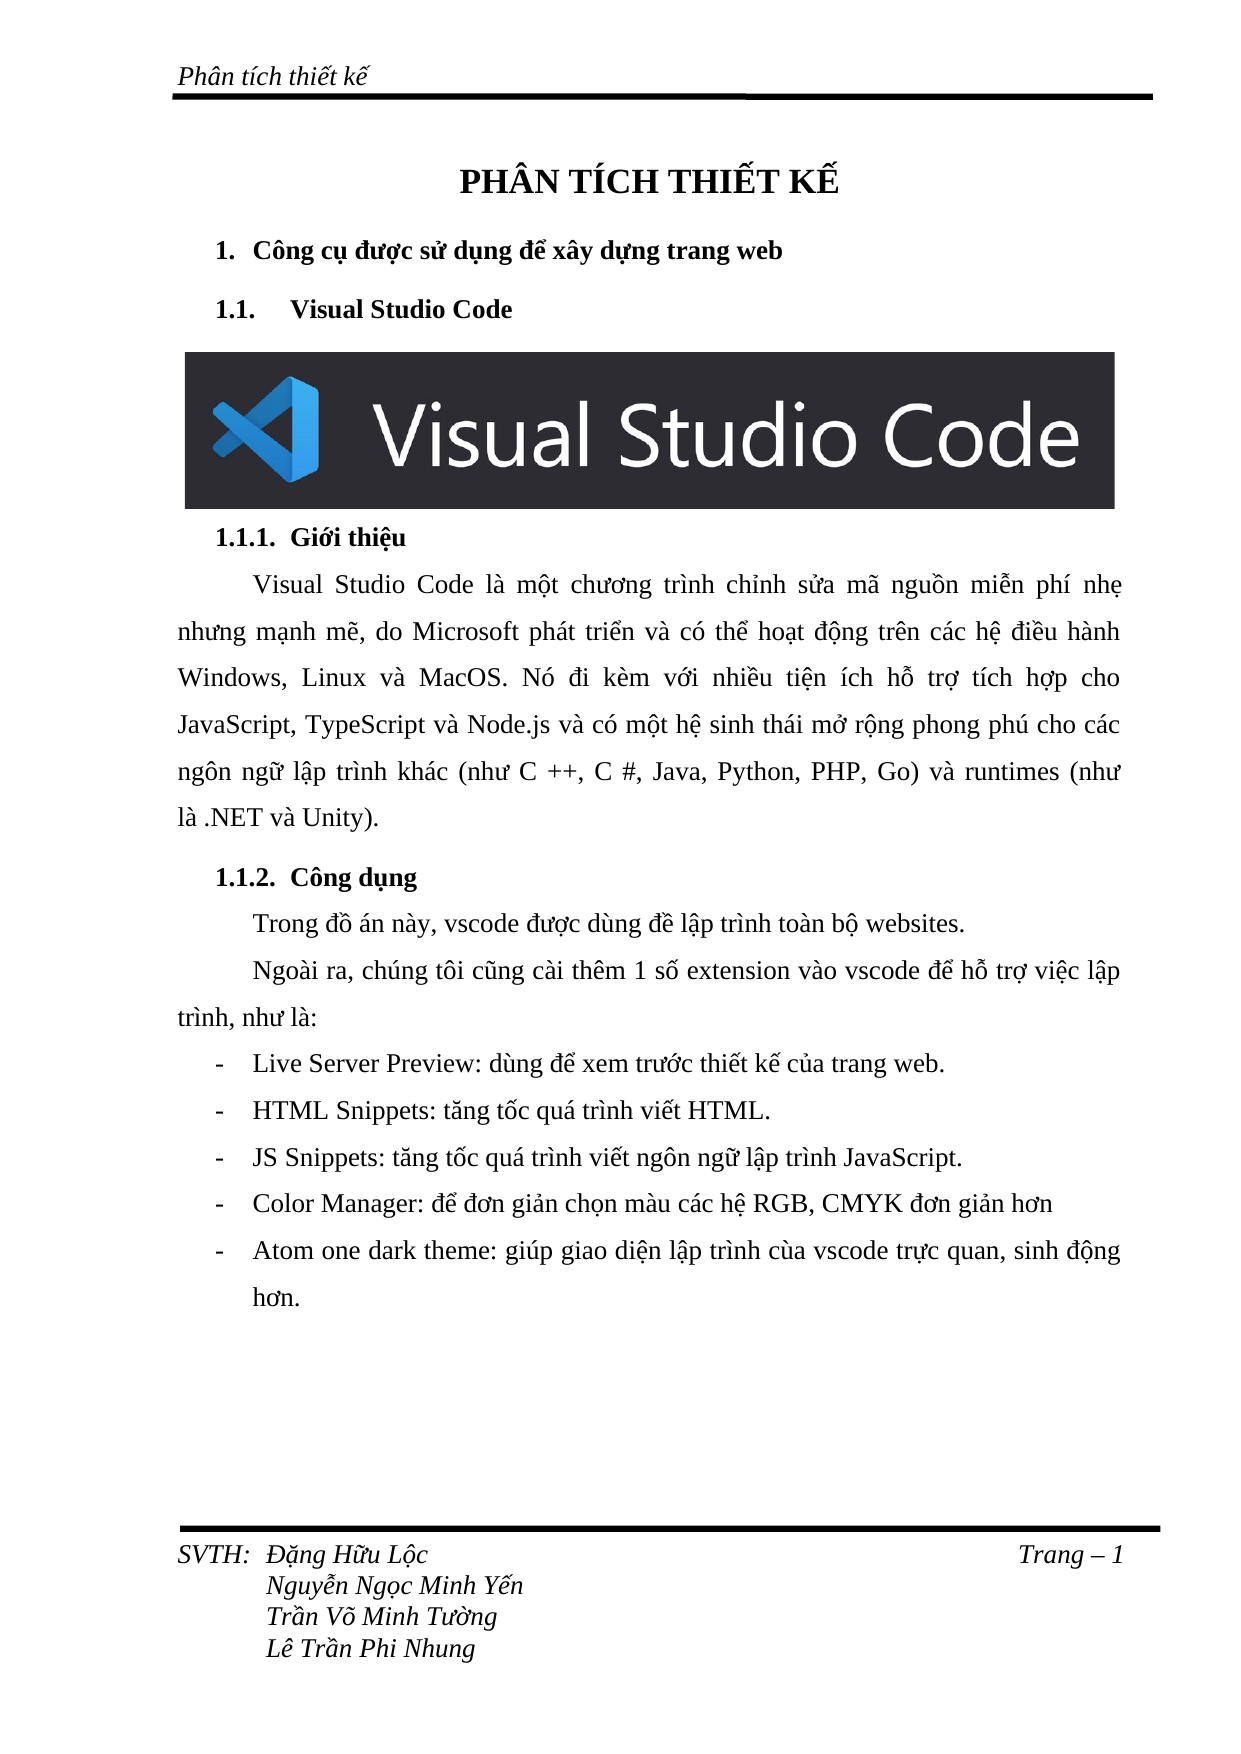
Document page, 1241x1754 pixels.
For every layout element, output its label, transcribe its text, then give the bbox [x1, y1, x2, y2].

list HTML Snippets: tăng tốc quá trình viết HTML. [215, 1094, 1122, 1125]
list JS Snippets: tăng tốc quá trình viết ngôn ngữ lập trình JavaScript. [215, 1141, 1122, 1172]
list Công cụ được sử dụng để xây dựng trang web [215, 234, 1122, 265]
picture [184, 352, 1115, 509]
text Trong đồ án này, vscode được dùng đề lập trình toàn bộ websites. [177, 907, 1122, 938]
text Visual Studio Code là một chương trình chỉnh sửa mã nguồn miễn phí nhẹ nhưng mạnh mẽ, do Microsoft phát triển và có thể hoạt động trên các hệ điều hành Windows, Linux và MacOS. Nó đi kèm với nhiều tiện ích hỗ trợ tích hợp cho JavaScript, TypeScript và Node.js và có một hệ sinh thái mở rộng phong phú cho các ngôn ngữ lập trình khác (như C ++, C #, Java, Python, PHP, Go) và runtimes (như là .NET và Unity). [177, 568, 1122, 833]
list Atom one dark theme: giúp giao diện lập trình cùa vscode trực quan, sinh động hơn. [215, 1234, 1122, 1312]
list Visual Studio Code [215, 293, 1122, 324]
text PHÂN TÍCH THIẾT KẾ [177, 160, 1122, 201]
list Công dụng [215, 861, 1122, 892]
list Color Manager: để đơn giản chọn màu các hệ RGB, CMYK đơn giản hơn [215, 1187, 1122, 1218]
list Live Server Preview: dùng để xem trước thiết kế của trang web. [215, 1047, 1122, 1078]
list Giới thiệu [215, 522, 1122, 553]
text Ngoài ra, chúng tôi cũng cài thêm 1 số extension vào vscode để hỗ trợ việc lập trình, như là: [177, 954, 1122, 1032]
